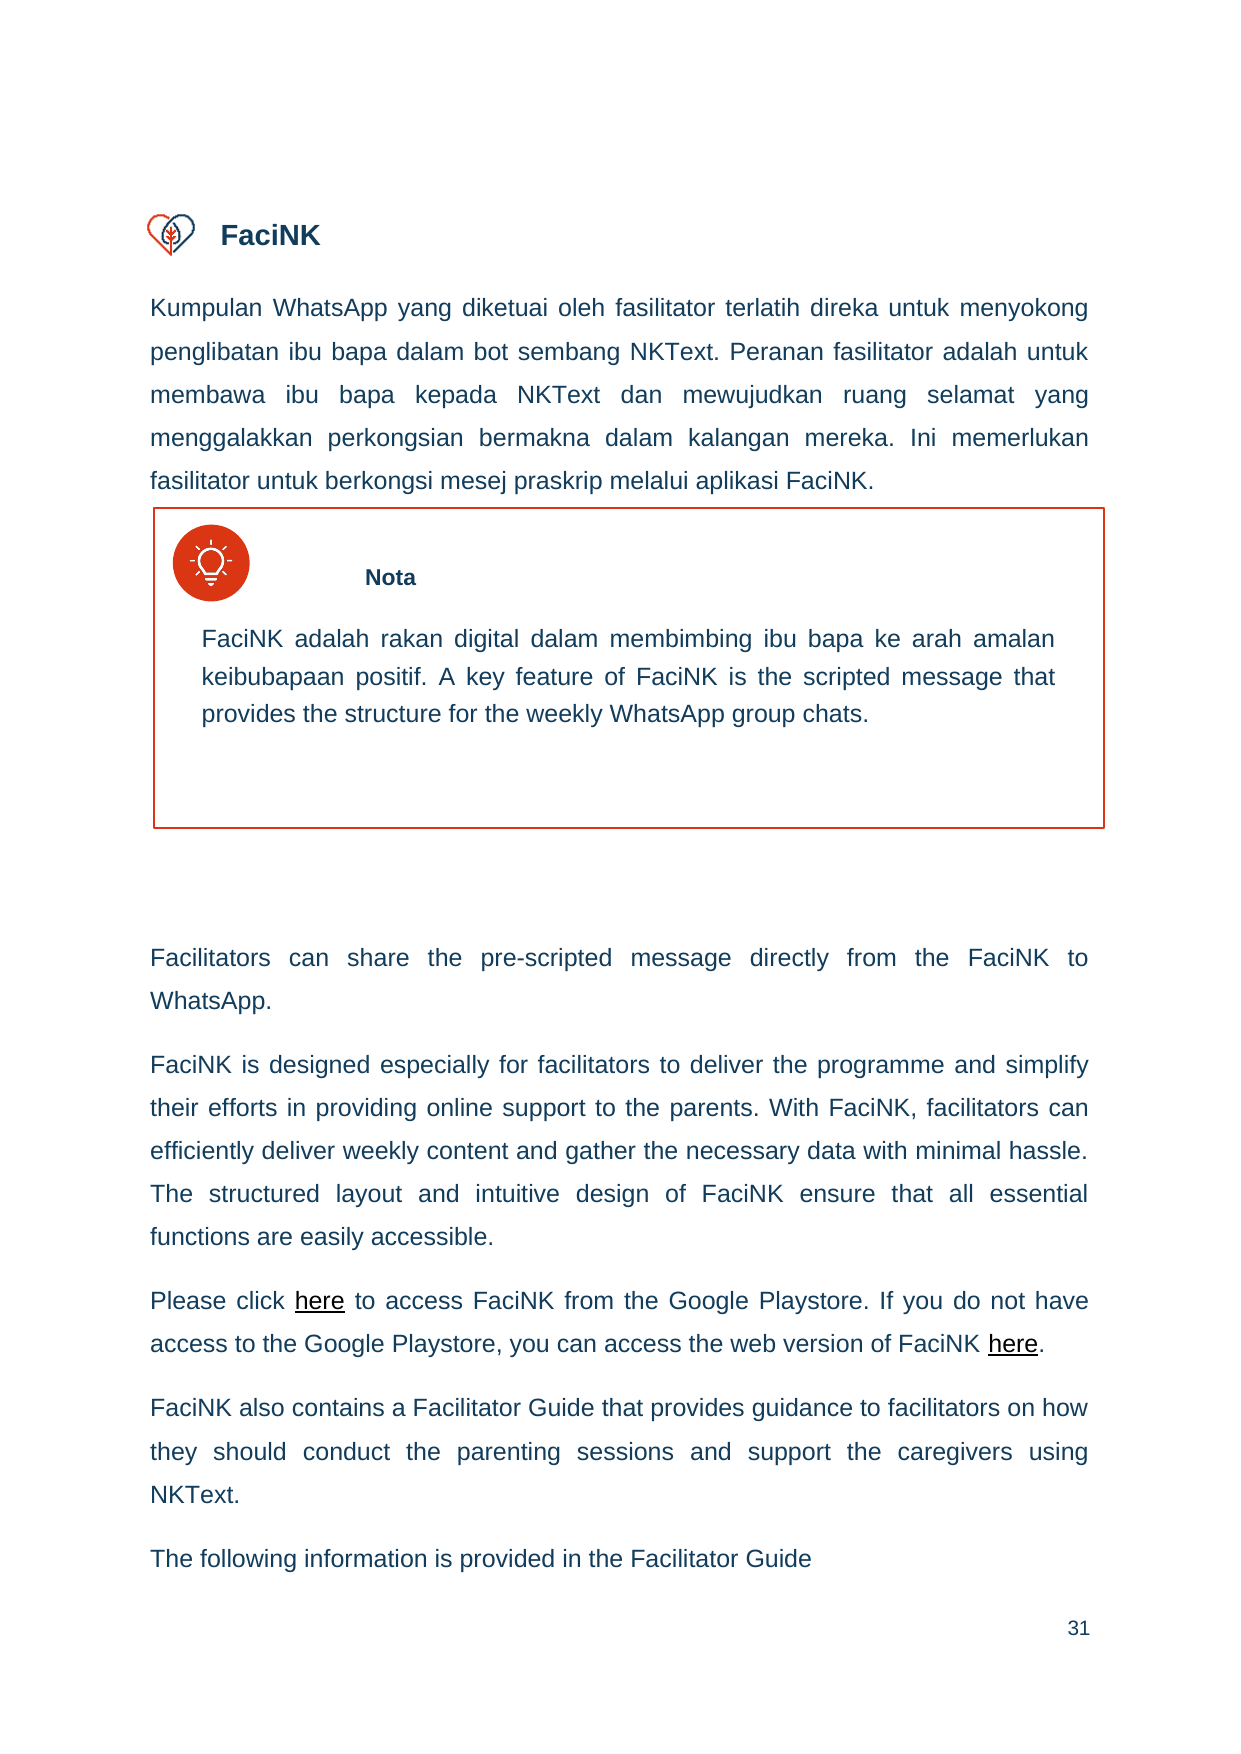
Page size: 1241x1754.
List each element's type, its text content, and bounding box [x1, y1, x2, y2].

subtitle FaciNK [202, 218, 1090, 252]
text Please click here to access FaciNK from the Google Playstore. If you do not have access to the Google Playstore, you can access the web version of FaciNK here. [150, 1286, 1090, 1358]
text FaciNK also contains a Facilitator Guide that provides guidance to facilitators on how they should conduct the parenting sessions and support the caregivers using NKText. [150, 1393, 1090, 1508]
text FaciNK is designed especially for facilitators to deliver the programme and simplify their efforts in providing online support to the parents. With FaciNK, facilitators can efficiently deliver weekly content and gather the necessary data with minimal hassle. The structured layout and intuitive design of FaciNK ensure that all essential functions are easily accessible. [150, 1050, 1090, 1251]
picture [140, 204, 202, 266]
text The following information is provided in the Facilitator Guide [150, 1543, 1090, 1572]
picture [185, 537, 237, 589]
text Kumpulan WhatsApp yang diketuai oleh fasilitator terlatih direka untuk menyokong penglibatan ibu bapa dalam bot sembang NKText. Peranan fasilitator adalah untuk membawa ibu bapa kepada NKText dan mewujudkan ruang selamat yang menggalakkan perkongsian bermakna dalam kalangan mereka. Ini memerlukan fasilitator untuk berkongsi mesej praskrip melalui aplikasi FaciNK. [150, 293, 1090, 495]
text Facilitators can share the pre-scripted message directly from the FaciNK to WhatsApp. [150, 943, 1090, 1014]
